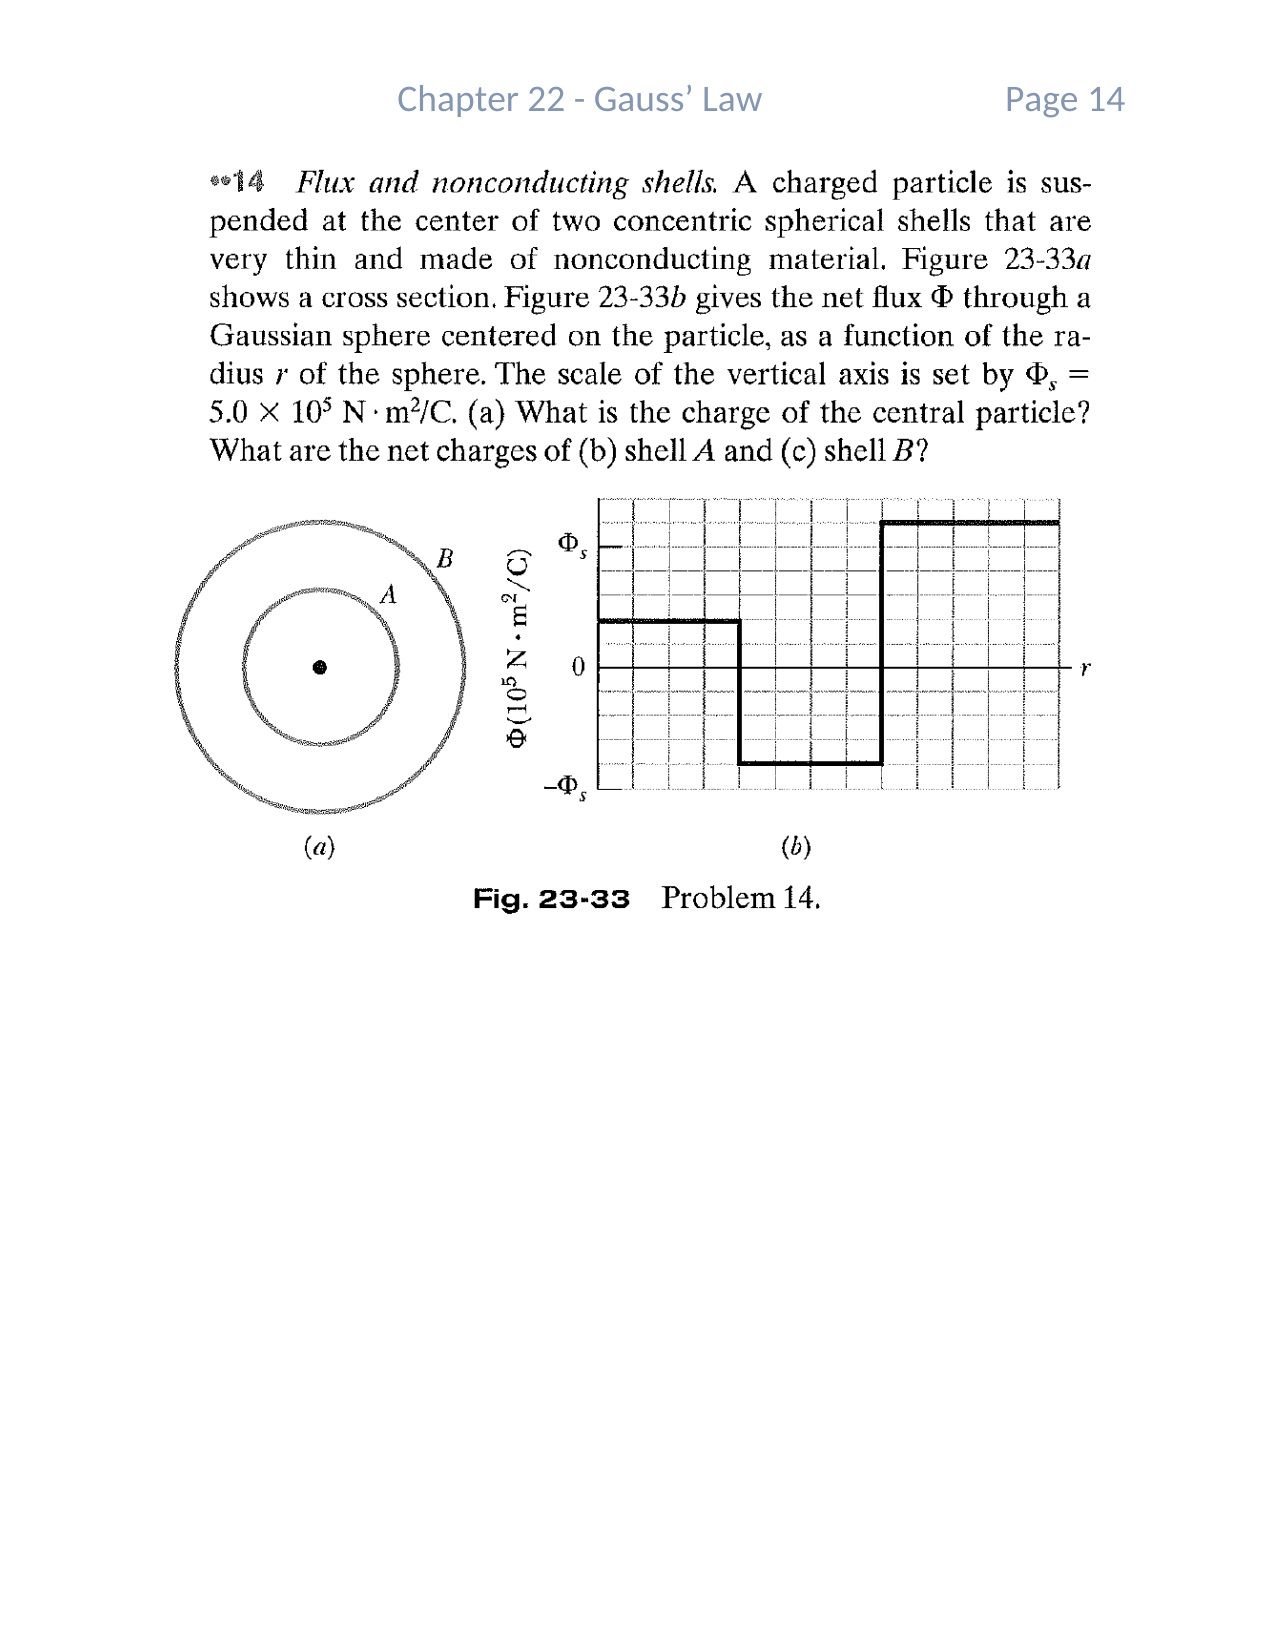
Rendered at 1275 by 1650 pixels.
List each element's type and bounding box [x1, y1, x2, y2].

picture [150, 150, 1125, 934]
